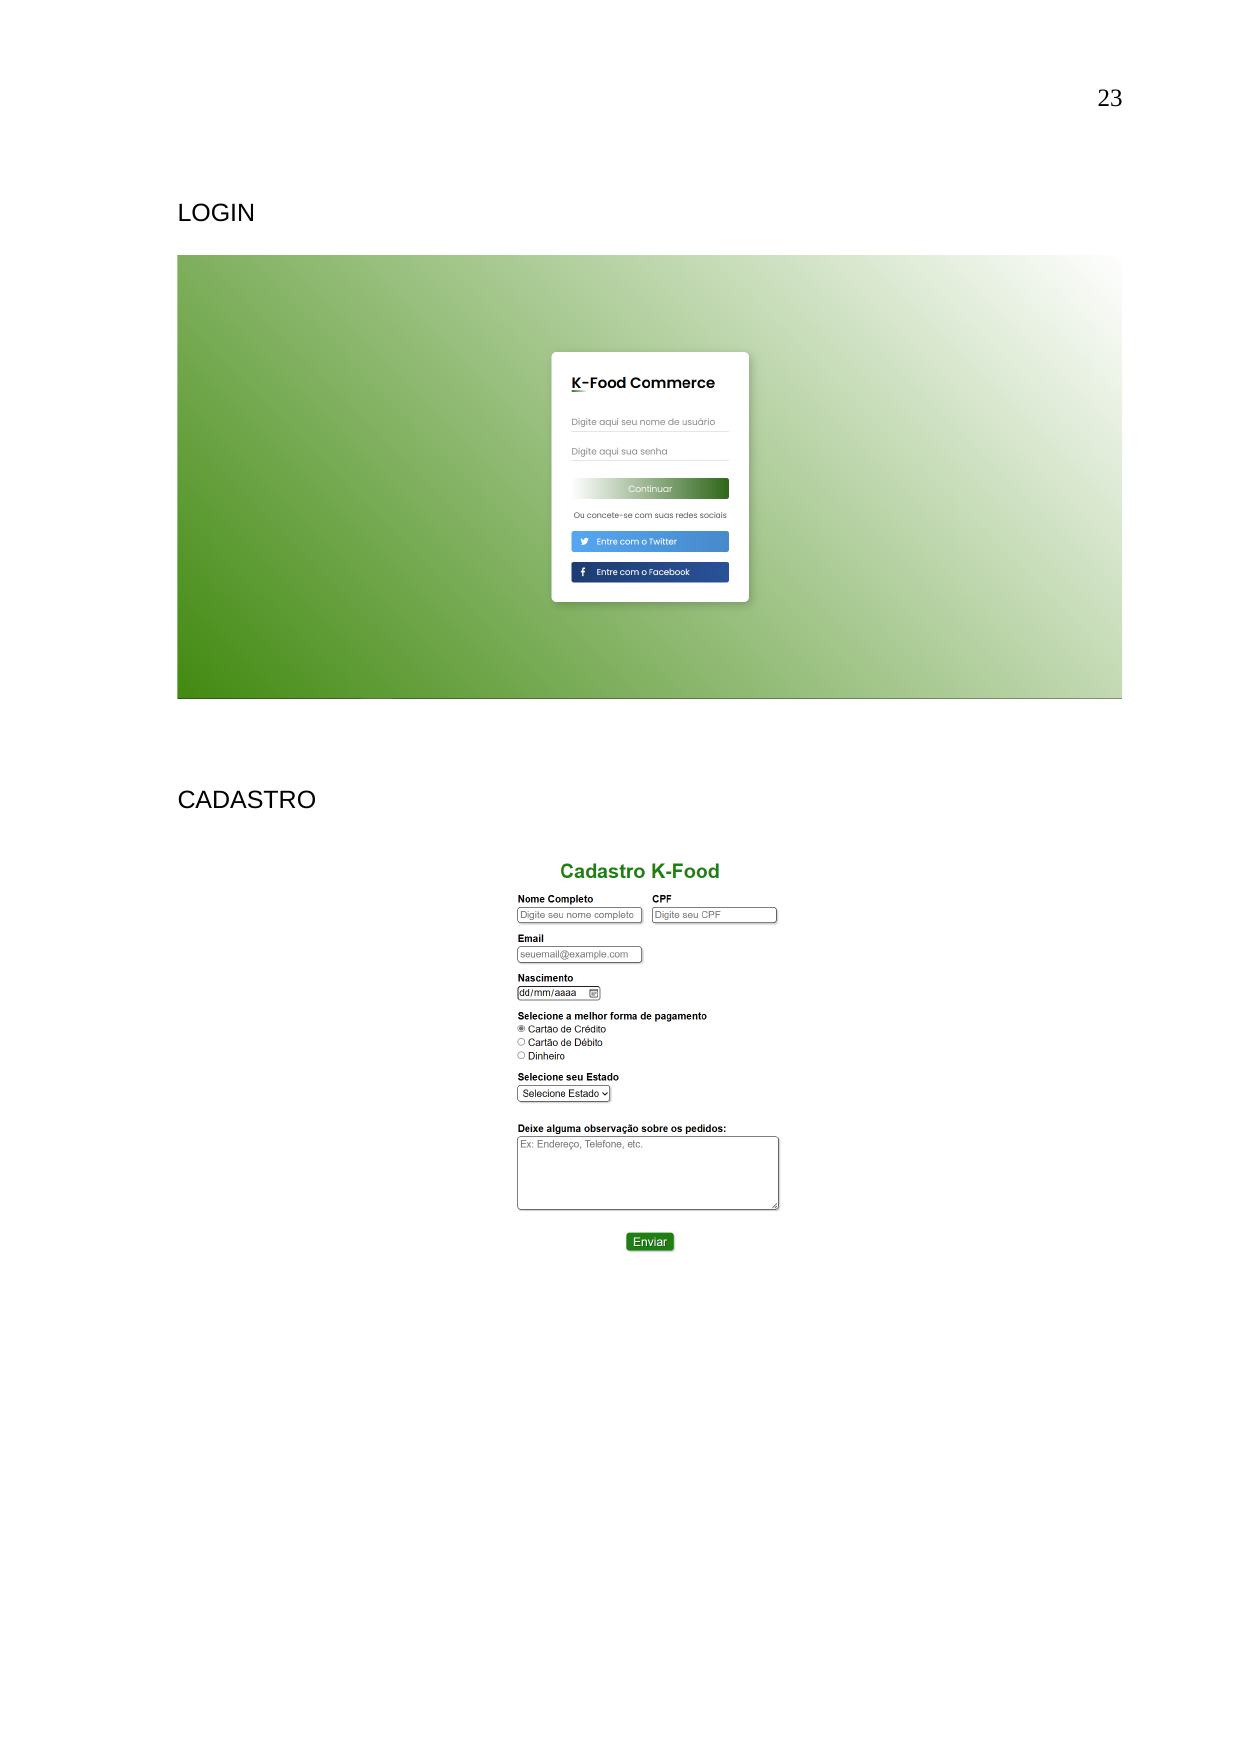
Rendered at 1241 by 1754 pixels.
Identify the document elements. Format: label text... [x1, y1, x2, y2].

text LOGIN [177, 198, 1122, 226]
picture [177, 255, 1123, 699]
text CADASTRO [177, 785, 1122, 813]
picture [177, 842, 1123, 1285]
